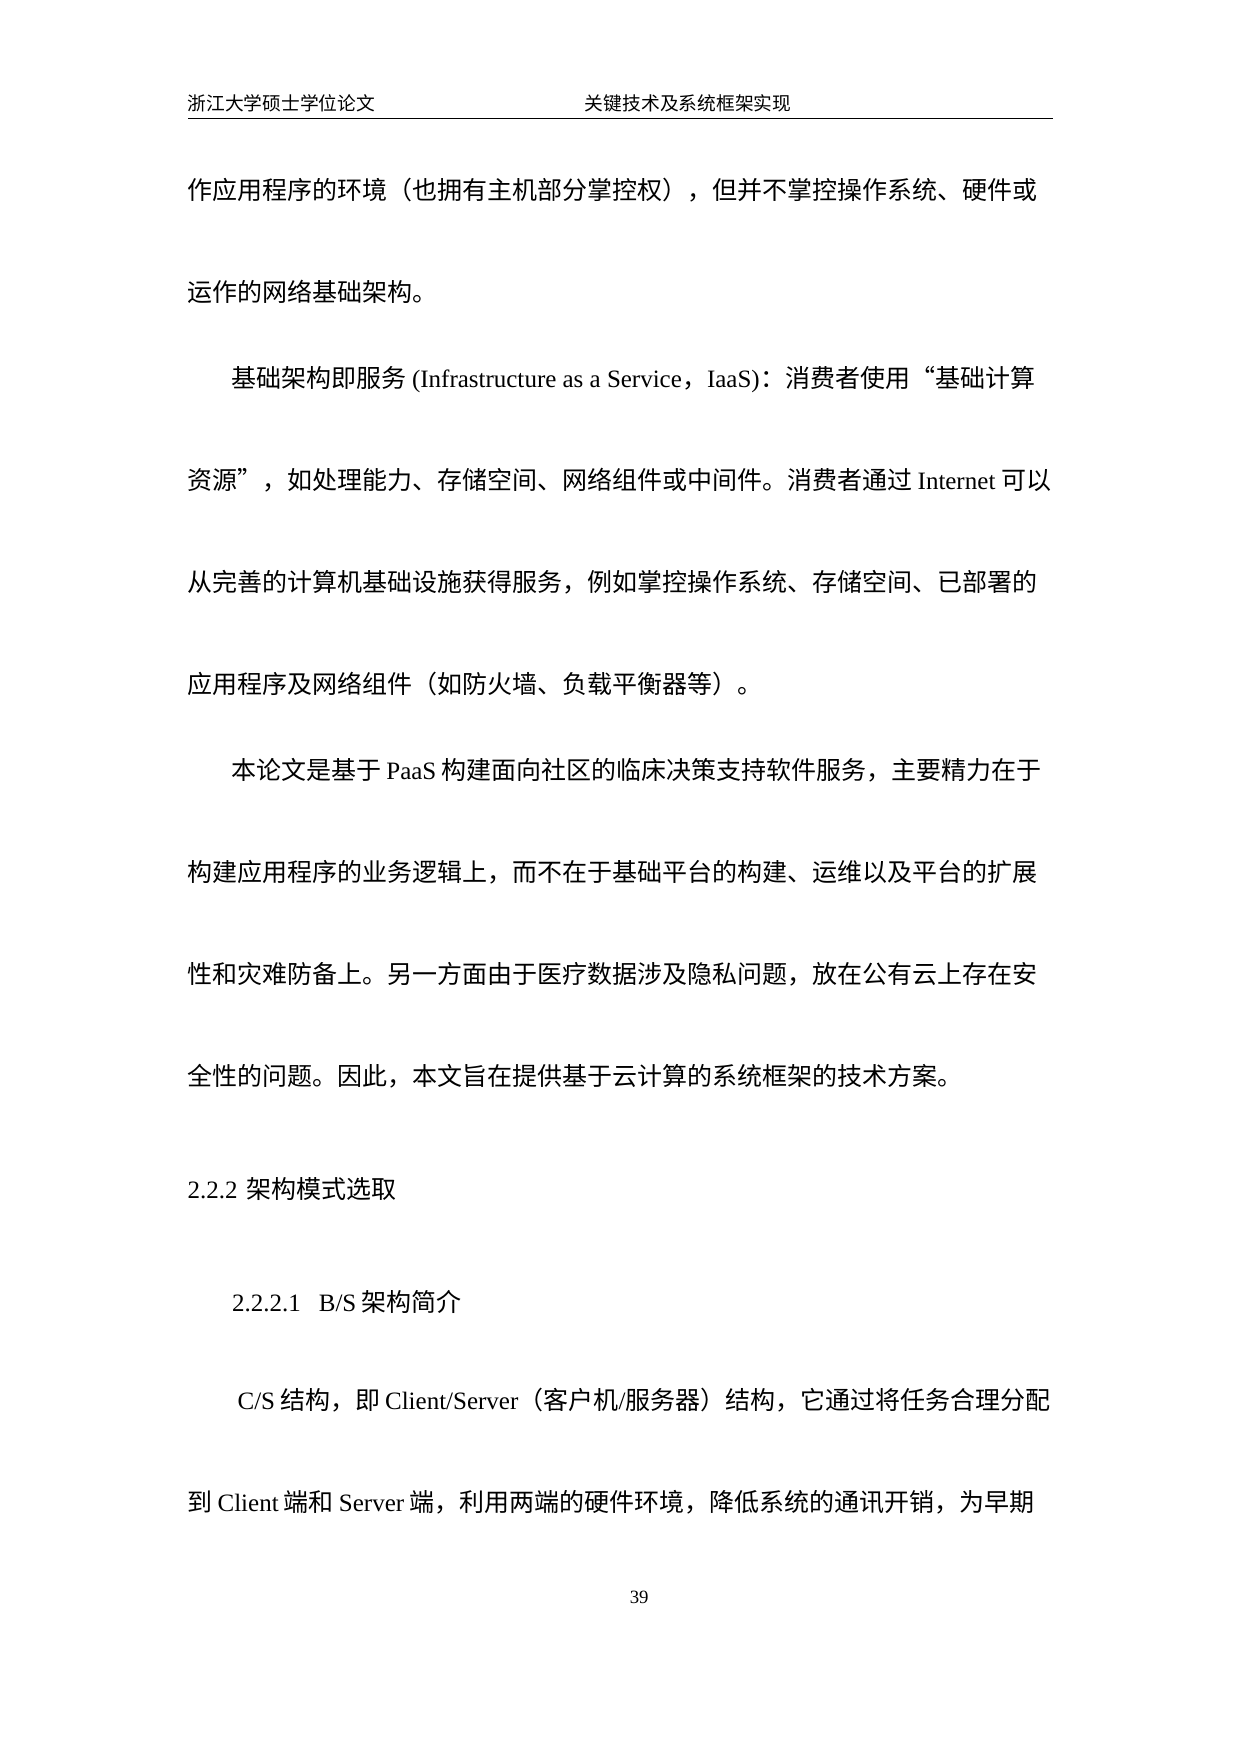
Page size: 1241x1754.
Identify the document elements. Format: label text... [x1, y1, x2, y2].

subtitle 架构模式选取 [187, 1153, 1053, 1221]
text 基础架构即服务 (Infrastructure as a Service，IaaS)：消费者使用“基础计算资源”，如处理能力、存储空间、网络组件或中间件。消费者通过Internet 可以从完善的计算机基础设施获得服务，例如掌控操作系统、存储空间、已部署的应用程序及网络组件（如防火墙、负载平衡器等）。 [187, 343, 1053, 716]
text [187, 155, 1053, 325]
text 本论文是基于PaaS构建面向社区的临床决策支持软件服务，主要精力在于构建应用程序的业务逻辑上，而不在于基础平台的构建、运维以及平台的扩展性和灾难防备上。另一方面由于医疗数据涉及隐私问题，放在公有云上存在安全性的问题。因此，本文旨在提供基于云计算的系统框架的技术方案。 [187, 734, 1053, 1108]
subtitle B/S架构简介 [187, 1266, 1053, 1334]
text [187, 1365, 1053, 1535]
